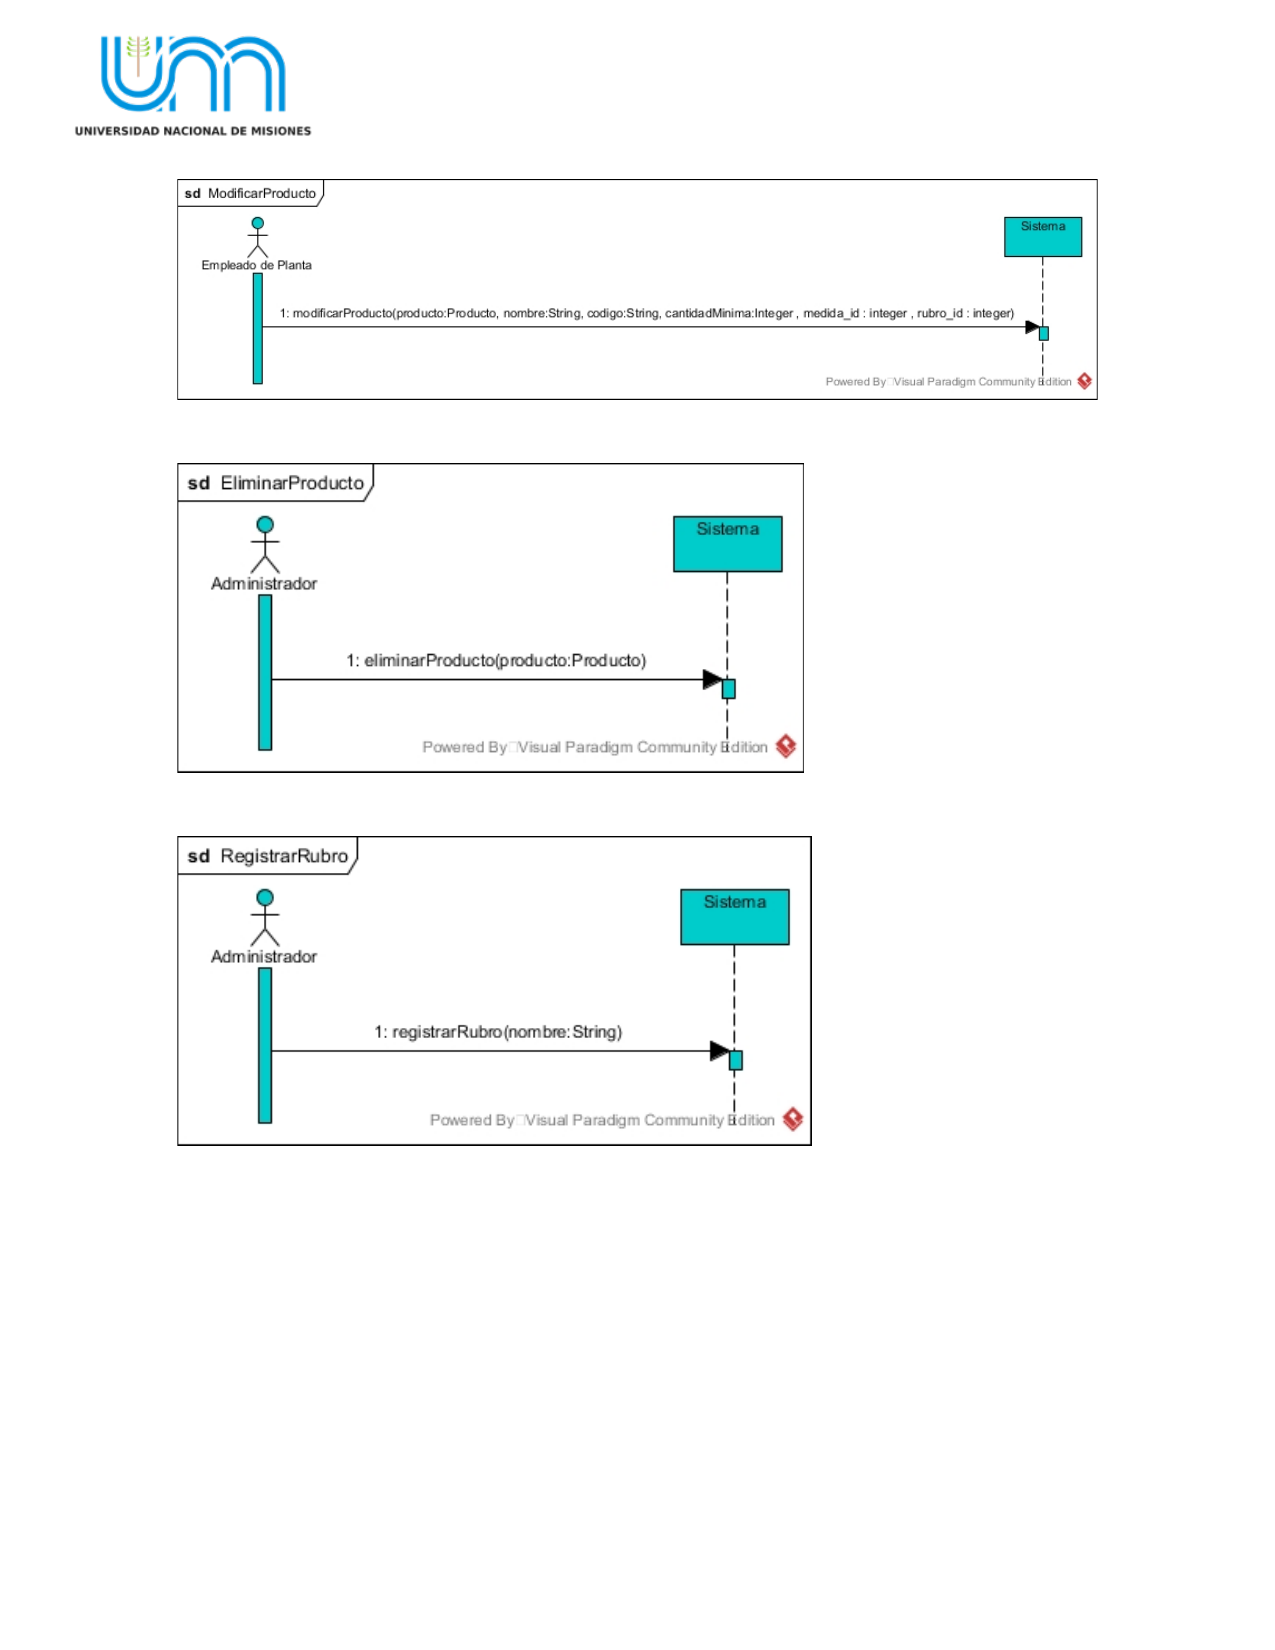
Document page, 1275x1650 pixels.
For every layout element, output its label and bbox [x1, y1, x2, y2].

picture [177, 836, 812, 1146]
picture [177, 463, 804, 773]
picture [177, 179, 1098, 400]
picture [65, 32, 322, 138]
